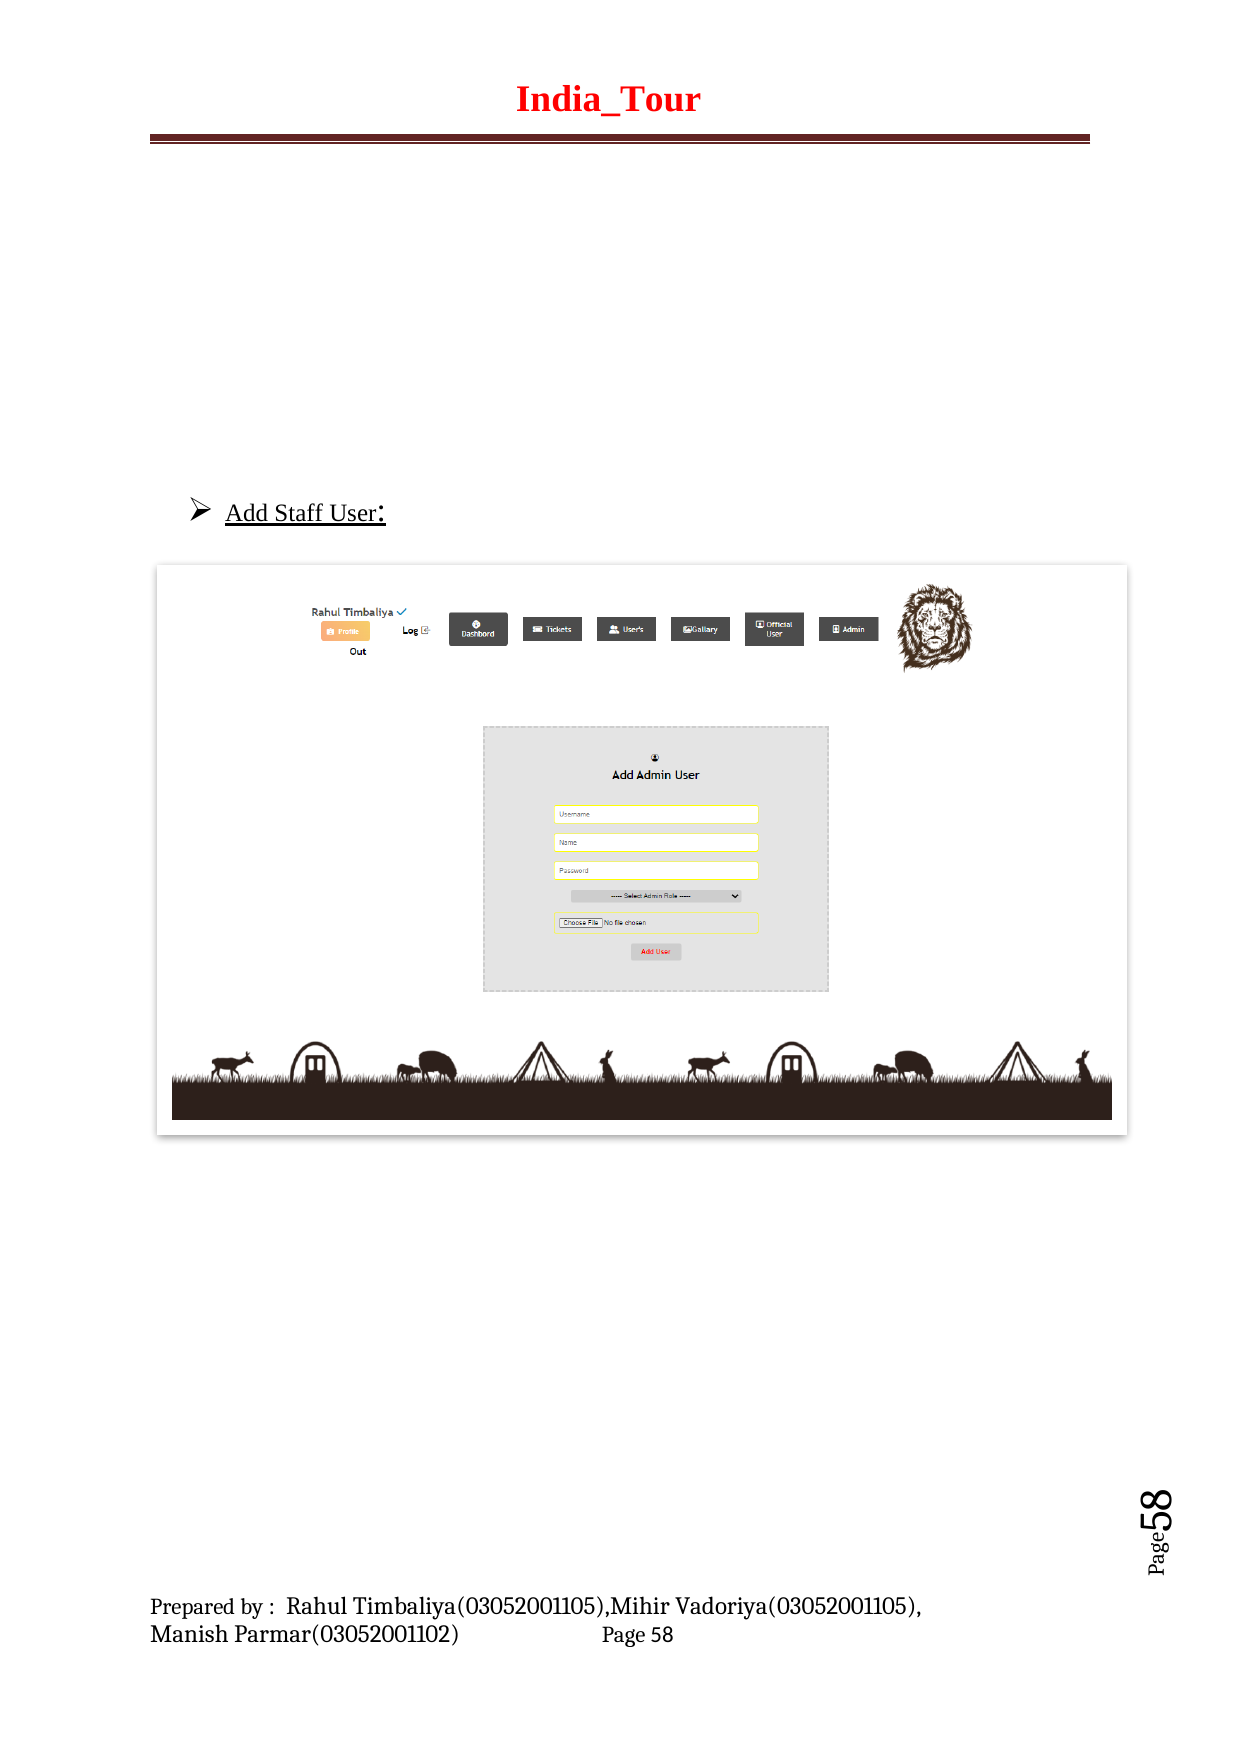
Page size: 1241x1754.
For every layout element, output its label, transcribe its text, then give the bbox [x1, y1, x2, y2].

picture [172, 579, 1112, 1120]
list Add Staff User: [187, 490, 1090, 528]
